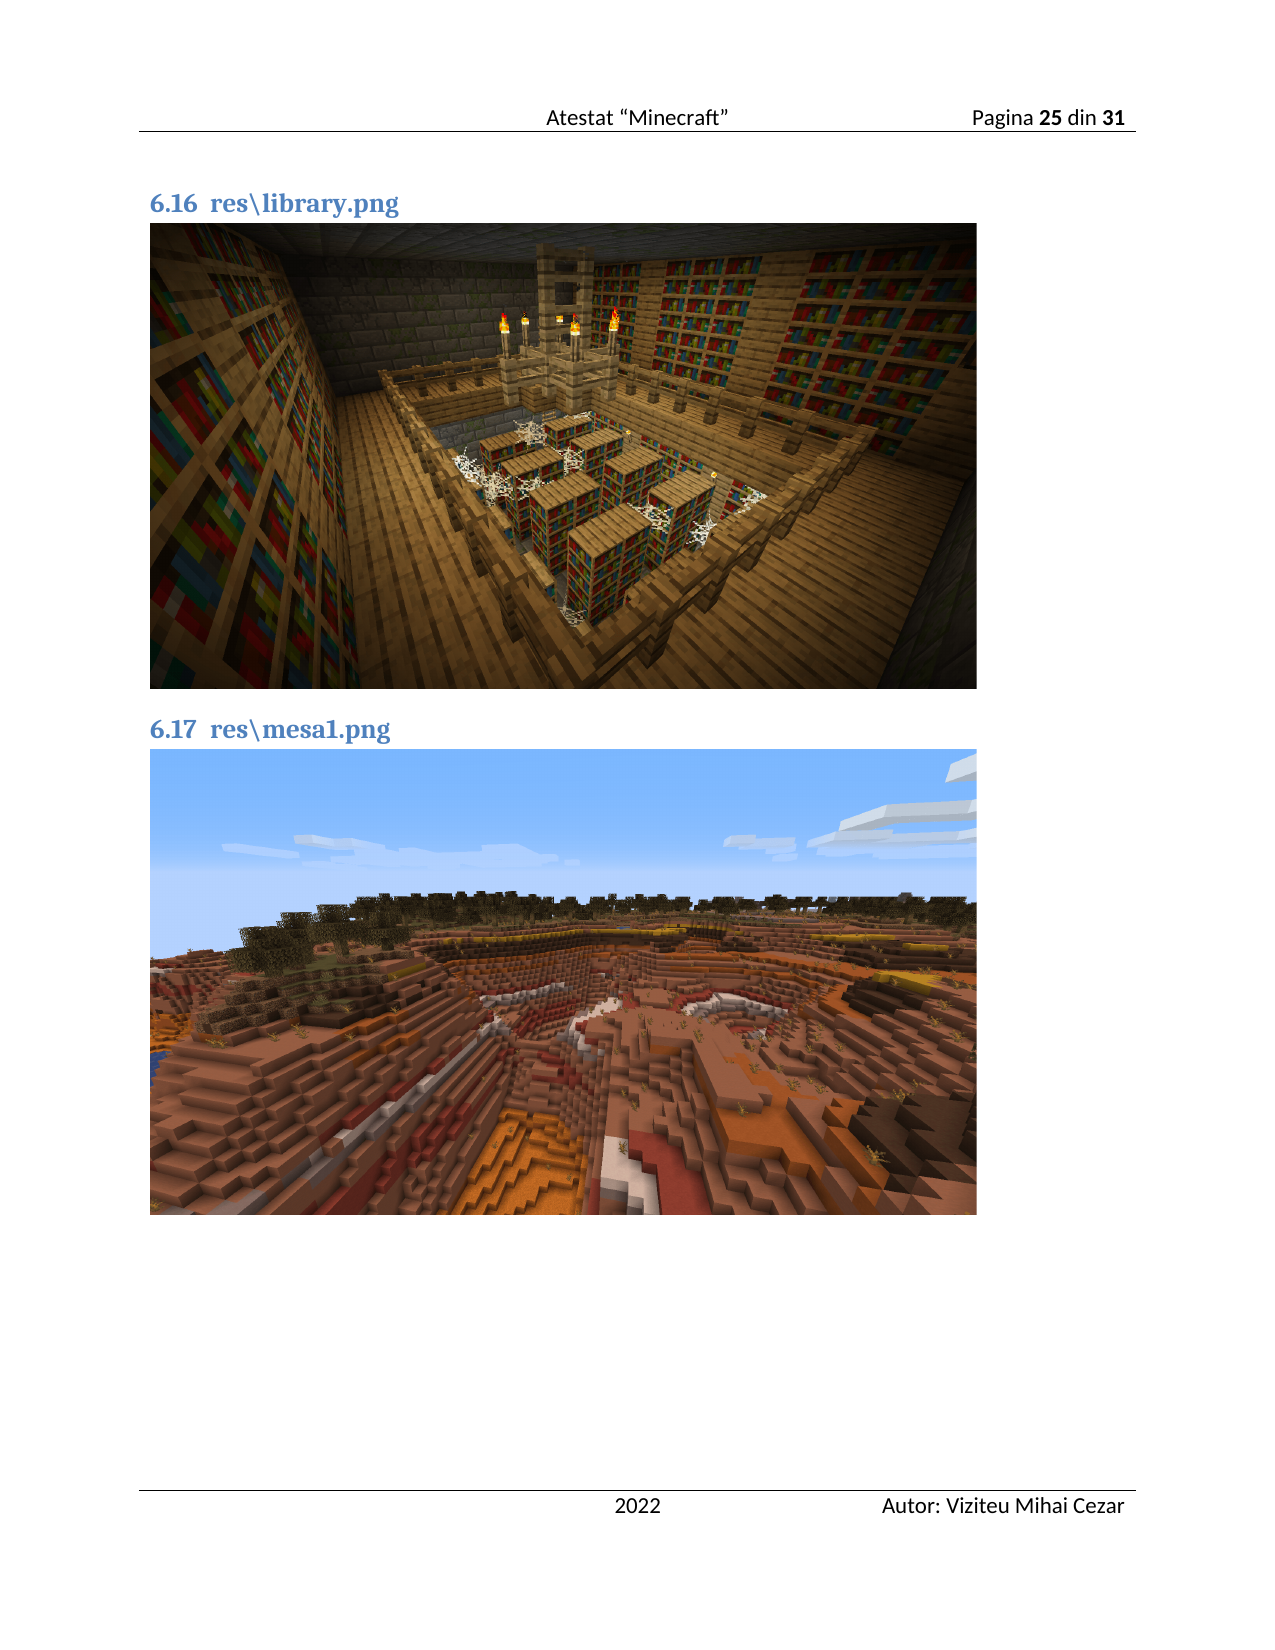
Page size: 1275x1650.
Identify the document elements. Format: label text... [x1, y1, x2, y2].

subtitle res\library.png [150, 188, 1125, 219]
subtitle res\mesa1.png [150, 714, 1125, 745]
picture [150, 223, 977, 689]
picture [150, 749, 977, 1215]
